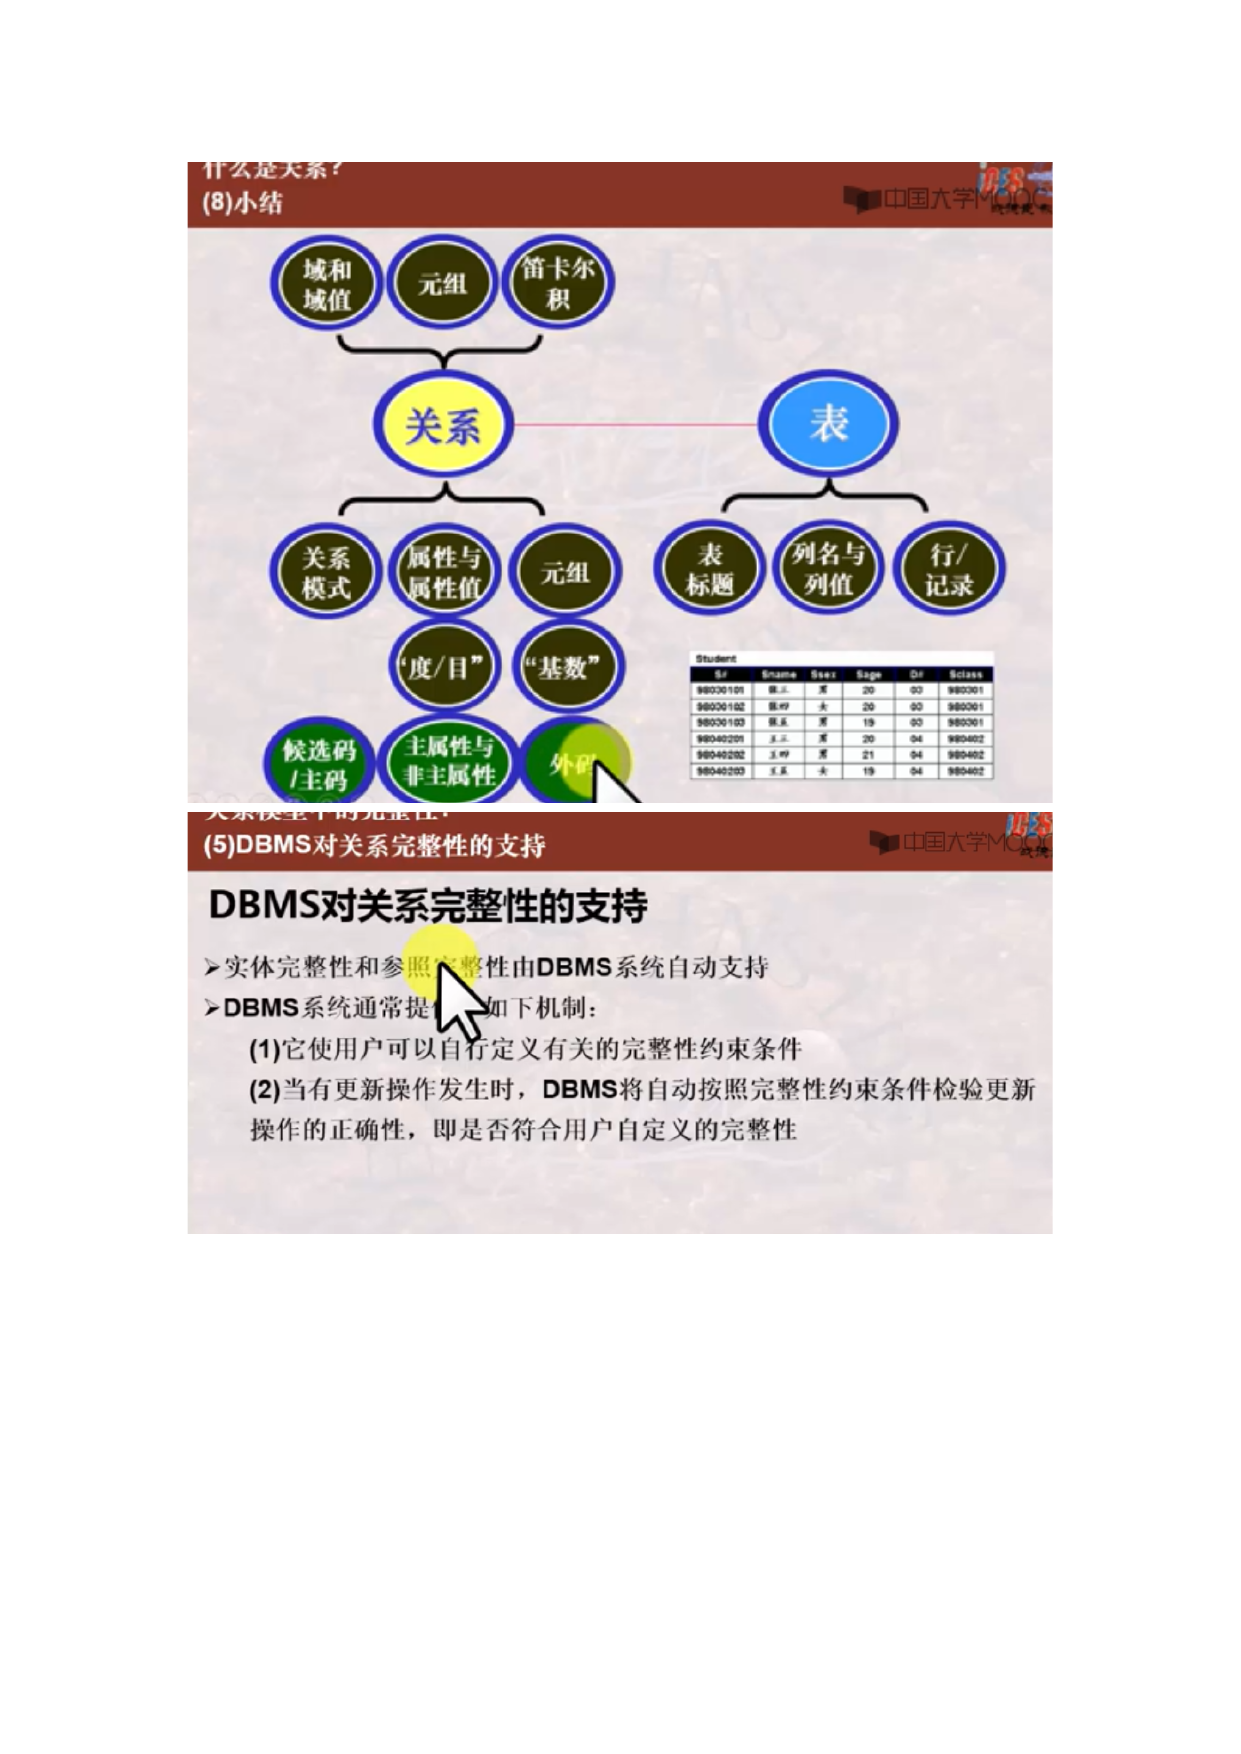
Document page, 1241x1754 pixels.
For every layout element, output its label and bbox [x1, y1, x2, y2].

picture [187, 162, 1053, 803]
picture [187, 812, 1053, 1234]
